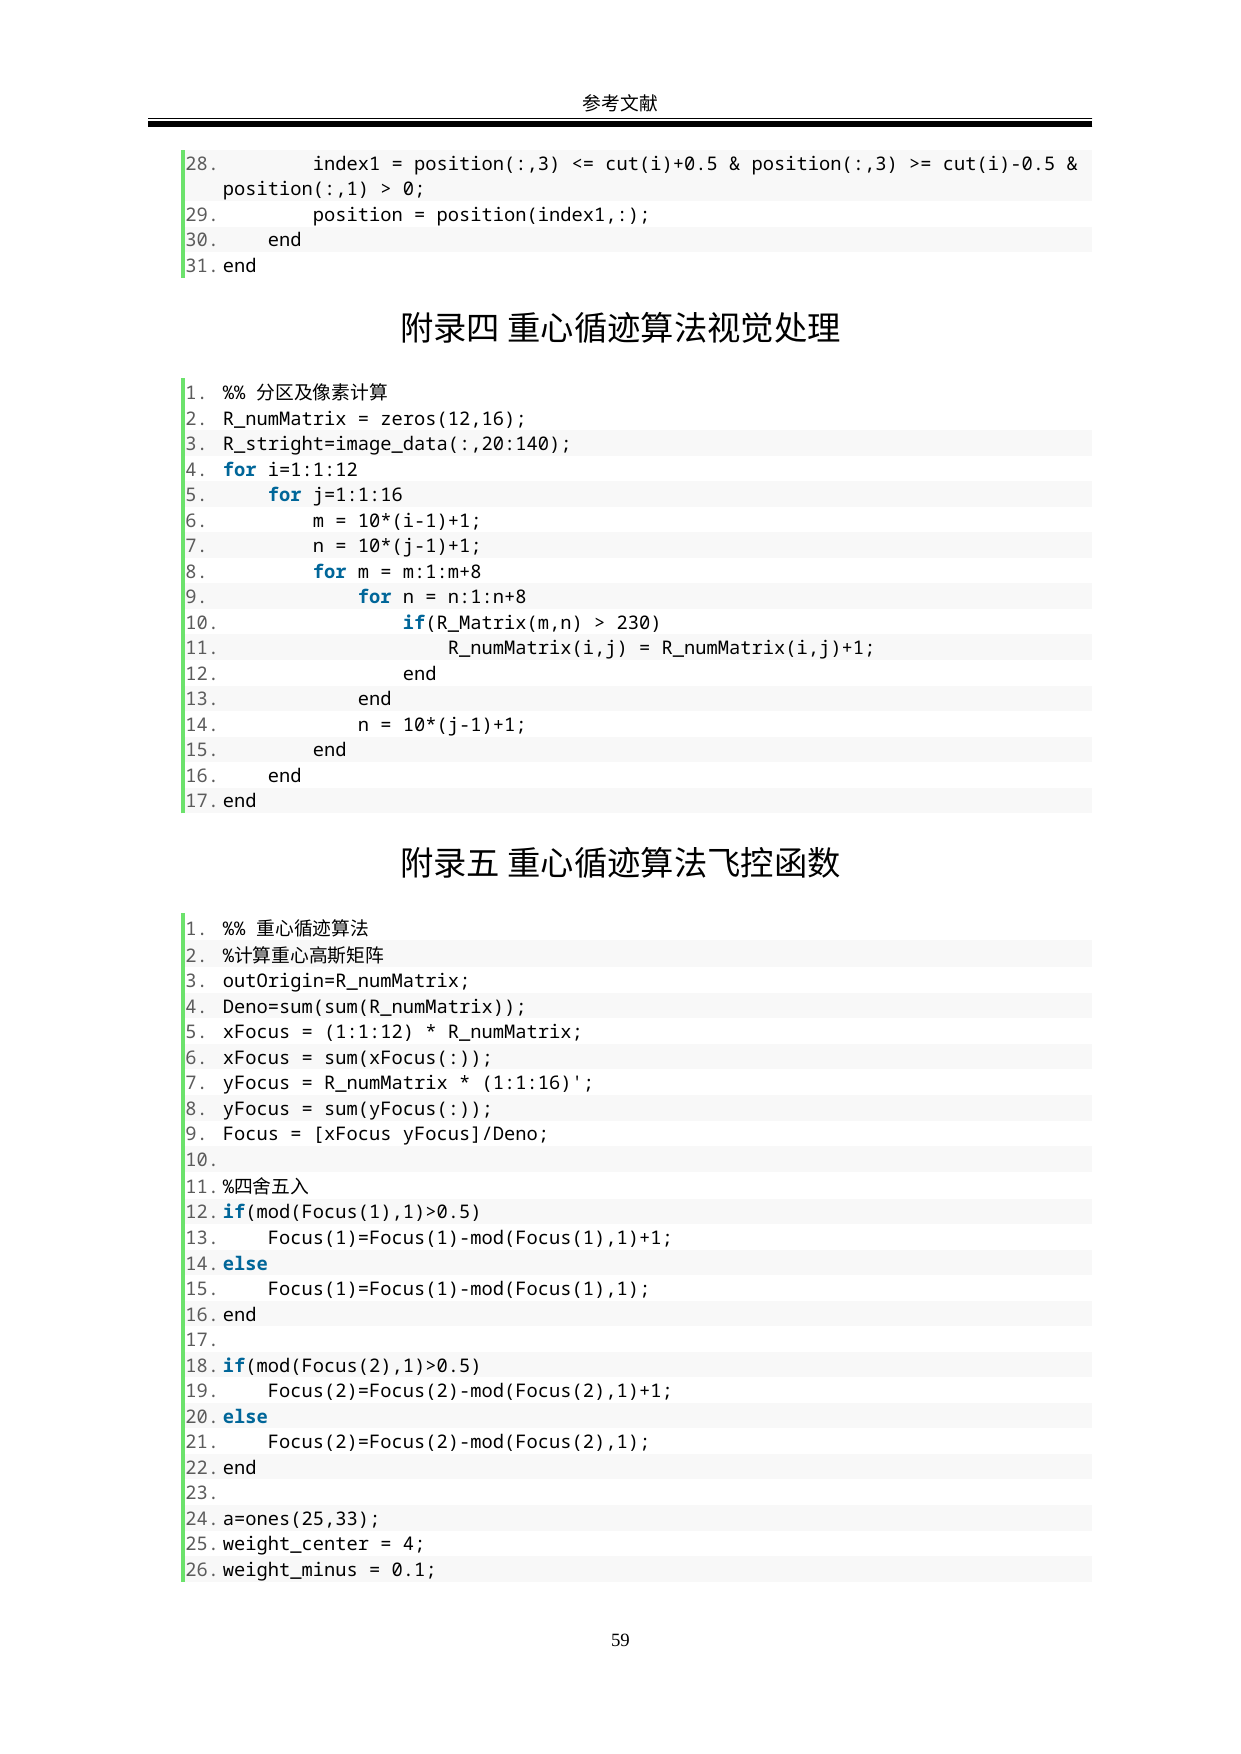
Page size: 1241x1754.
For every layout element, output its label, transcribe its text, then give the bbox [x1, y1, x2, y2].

list end [185, 788, 1092, 813]
list if(mod(Focus(2),1)>0.5) [185, 1352, 1092, 1377]
list Focus = [xFocus yFocus]/Deno; [185, 1121, 1092, 1146]
list %计算重心高斯矩阵 [185, 940, 1092, 967]
list %% 分区及像素计算 [185, 378, 1092, 405]
list else [185, 1250, 1092, 1275]
list for i=1:1:12 [185, 456, 1092, 481]
list Focus(1)=Focus(1)-mod(Focus(1),1); [185, 1275, 1092, 1301]
list Focus(2)=Focus(2)-mod(Focus(2),1)+1; [185, 1377, 1092, 1403]
list xFocus = sum(xFocus(:)); [185, 1044, 1092, 1069]
list if(mod(Focus(1),1)>0.5) [185, 1199, 1092, 1224]
list end [185, 737, 1092, 762]
list position = position(index1,:); [185, 201, 1092, 227]
list a=ones(25,33); [185, 1505, 1092, 1531]
list xFocus = (1:1:12) * R_numMatrix; [185, 1018, 1092, 1044]
list m = 10*(i-1)+1; [185, 507, 1092, 532]
list end [185, 252, 1092, 278]
list weight_center = 4; [185, 1531, 1092, 1556]
list weight_minus = 0.1; [185, 1556, 1092, 1582]
list %四舍五入 [185, 1172, 1092, 1199]
list R_stright=image_data(:,20:140); [185, 430, 1092, 456]
list n = 10*(j-1)+1; [185, 711, 1092, 737]
list yFocus = R_numMatrix * (1:1:16)'; [185, 1069, 1092, 1095]
list if(R_Matrix(m,n) > 230) [185, 609, 1092, 634]
list end [185, 1454, 1092, 1479]
list for j=1:1:16 [185, 481, 1092, 507]
list n = 10*(j-1)+1; [185, 532, 1092, 558]
text 附录五 重心循迹算法飞控函数 [148, 842, 1092, 884]
list Focus(2)=Focus(2)-mod(Focus(2),1); [185, 1428, 1092, 1454]
list yFocus = sum(yFocus(:)); [185, 1095, 1092, 1121]
list %% 重心循迹算法 [185, 913, 1092, 940]
list end [185, 660, 1092, 686]
text 附录四 重心循迹算法视觉处理 [148, 307, 1092, 348]
list for m = m:1:m+8 [185, 558, 1092, 583]
list R_numMatrix = zeros(12,16); [185, 405, 1092, 430]
list end [185, 1301, 1092, 1326]
list index1 = position(:,3) <= cut(i)+0.5 & position(:,3) >= cut(i)-0.5 & position(:,1) > 0; [185, 150, 1092, 201]
list for n = n:1:n+8 [185, 583, 1092, 609]
list R_numMatrix(i,j) = R_numMatrix(i,j)+1; [185, 634, 1092, 660]
list Deno=sum(sum(R_numMatrix)); [185, 993, 1092, 1018]
list Focus(1)=Focus(1)-mod(Focus(1),1)+1; [185, 1224, 1092, 1250]
list end [185, 686, 1092, 711]
list else [185, 1403, 1092, 1428]
list end [185, 227, 1092, 252]
list end [185, 762, 1092, 788]
list outOrigin=R_numMatrix; [185, 967, 1092, 993]
